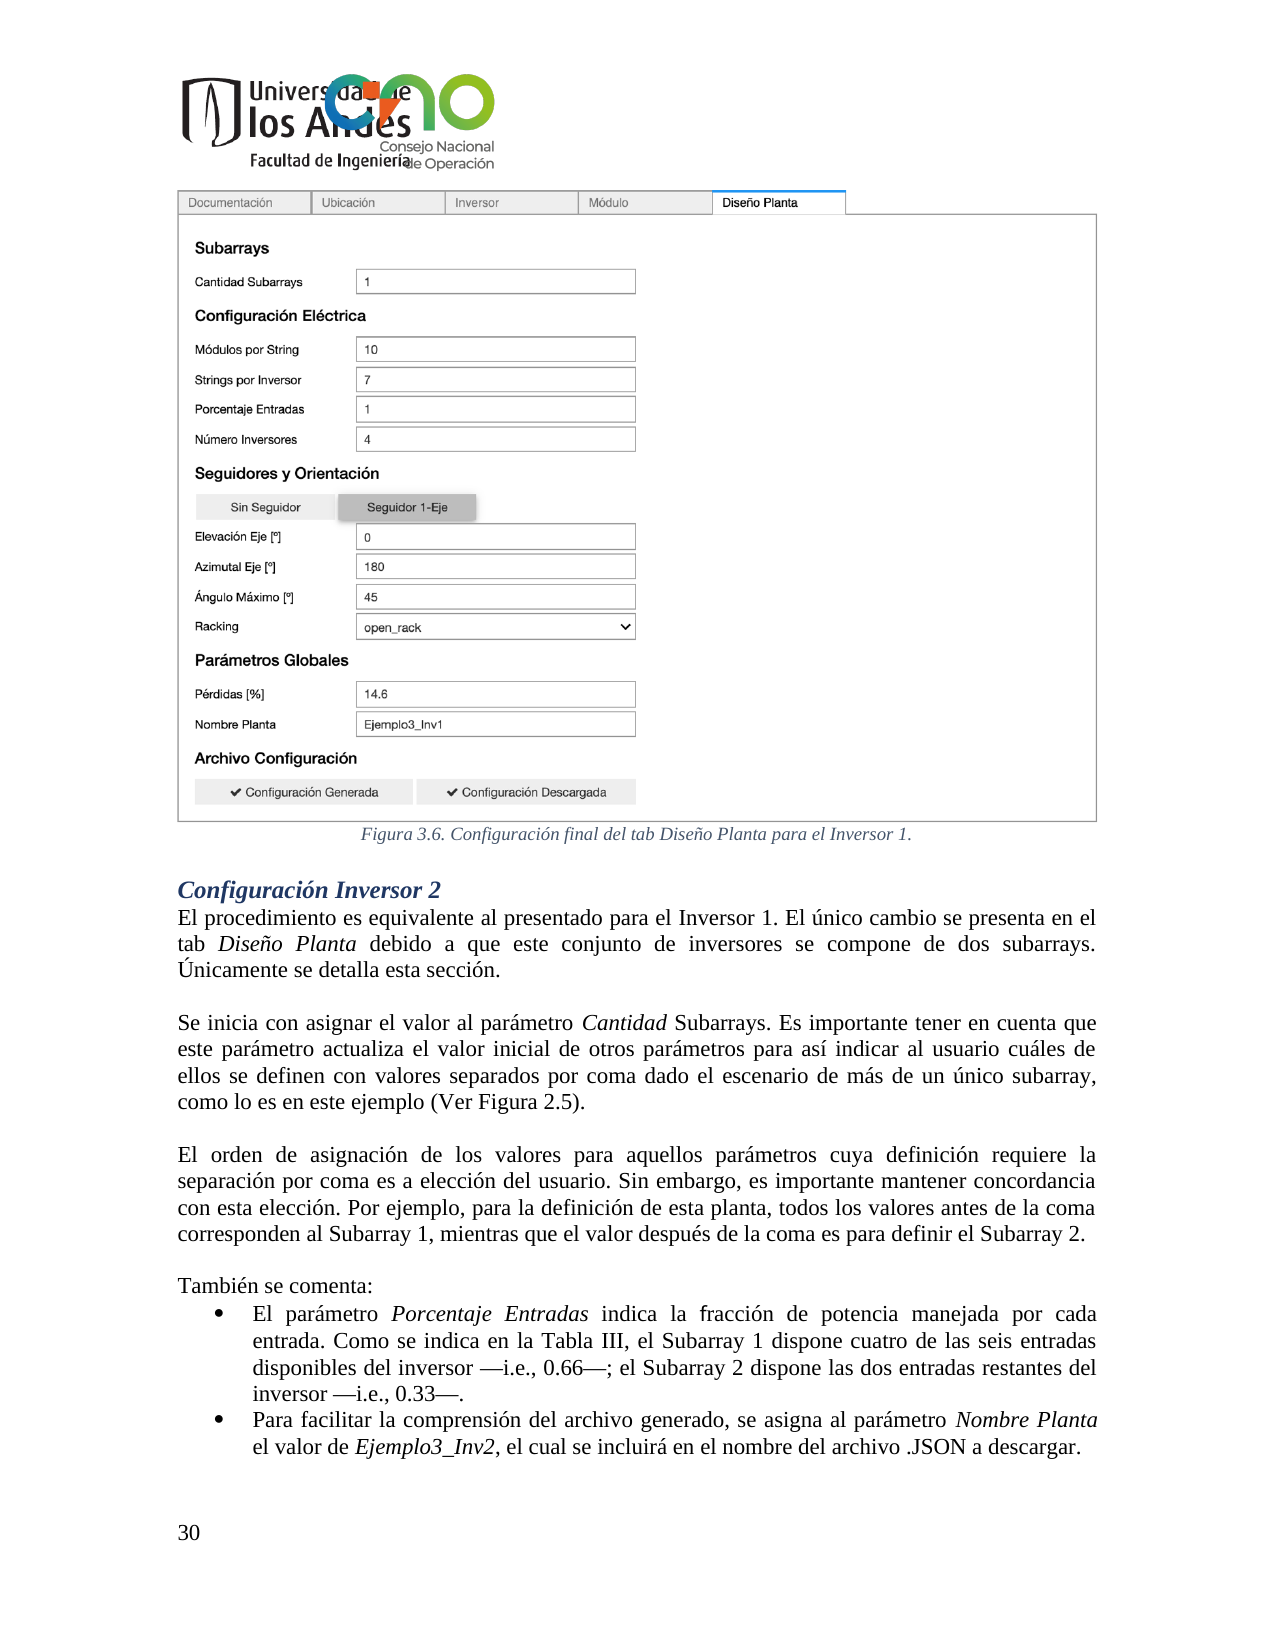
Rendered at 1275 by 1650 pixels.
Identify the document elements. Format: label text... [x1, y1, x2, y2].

text El procedimiento es equivalente al presentado para el Inversor 1. El único cambio se presenta en el tab Diseño Planta debido a que este conjunto de inversores se compone de dos subarrays. Únicamente se detalla esta sección. [177, 904, 1098, 983]
list El parámetro Porcentaje Entradas indica la fracción de potencia manejada por cada entrada. Como se indica en la Tabla III, el Subarray 1 dispone cuatro de las seis entradas disponibles del inversor —i.e., 0.66—; el Subarray 2 dispone las dos entradas restantes del inversor —i.e., 0.33—. [215, 1299, 1098, 1406]
list Para facilitar la comprensión del archivo generado, se asigna al parámetro Nombre Planta el valor de Ejemplo3_Inv2, el cual se incluirá en el nombre del archivo .JSON a descargar. [215, 1406, 1098, 1459]
text El orden de asignación de los valores para aquellos parámetros cuya definición requiere la separación por coma es a elección del usuario. Sin embargo, es importante mantener concordancia con esta elección. Por ejemplo, para la definición de esta planta, todos los valores antes de la coma corresponden al Subarray 1, mientras que el valor después de la coma es para definir el Subarray 2. [177, 1141, 1098, 1246]
text Figura 3.6. Configuración final del tab Diseño Planta para el Inversor 1. [177, 823, 1098, 844]
picture [177, 190, 1098, 823]
subtitle Configuración Inversor 2 [177, 875, 1098, 904]
picture [324, 73, 495, 172]
text Se inicia con asignar el valor al parámetro Cantidad Subarrays. Es importante tener en cuenta que este parámetro actualiza el valor inicial de otros parámetros para así indicar al usuario cuáles de ellos se definen con valores separados por coma dado el escenario de más de un único subarray, como lo es en este ejemplo (Ver Figura 2.5). [177, 1009, 1098, 1114]
text También se comenta: [177, 1273, 1098, 1299]
